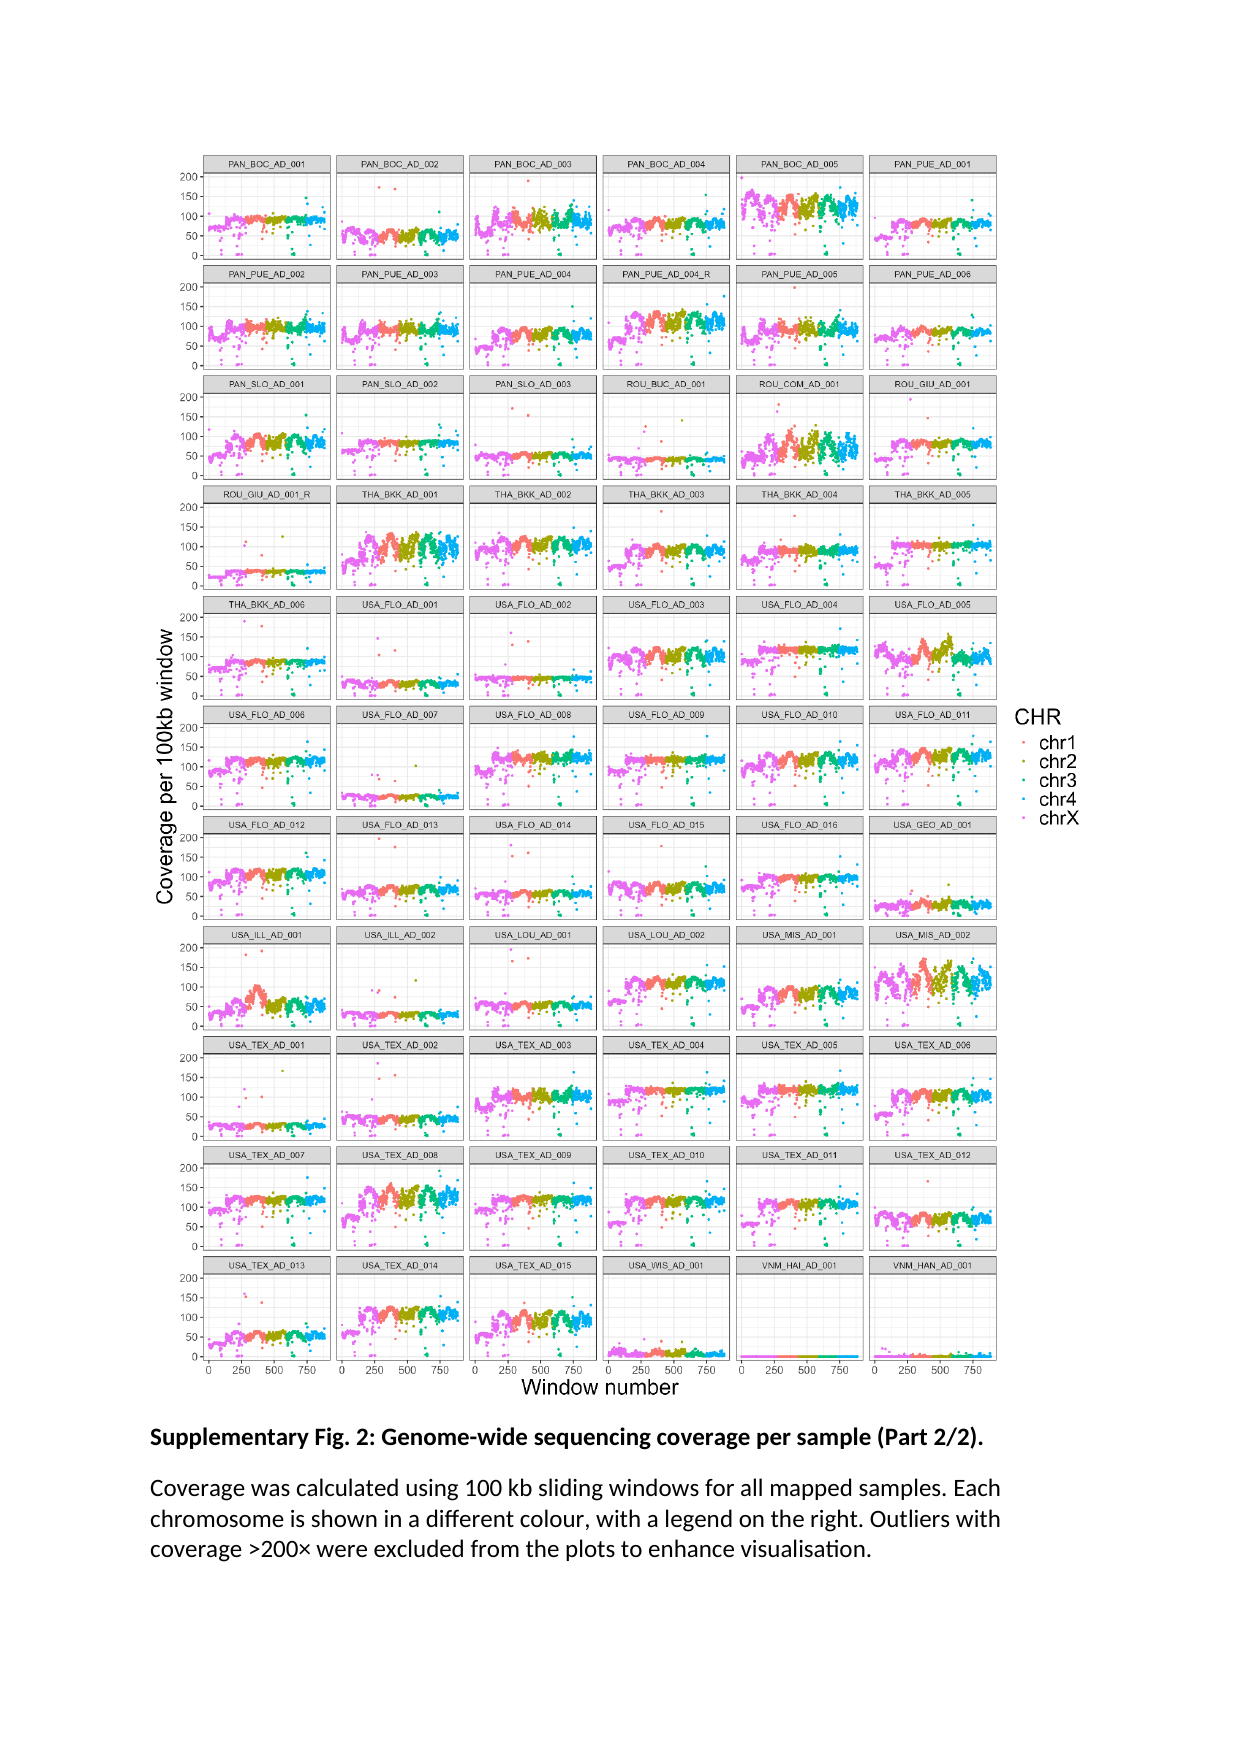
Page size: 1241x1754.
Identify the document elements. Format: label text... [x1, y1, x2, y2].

text Coverage was calculated using 100 kb sliding windows for all mapped samples. Each chromosome is shown in a different colour, with a legend on the right. Outliers with coverage >200× were excluded from the plots to enhance visualisation. [150, 1472, 1090, 1564]
subtitle Supplementary Fig. 2: Genome-wide sequencing coverage per sample (Part 2/2). [150, 1421, 1090, 1451]
picture [150, 150, 1091, 1405]
